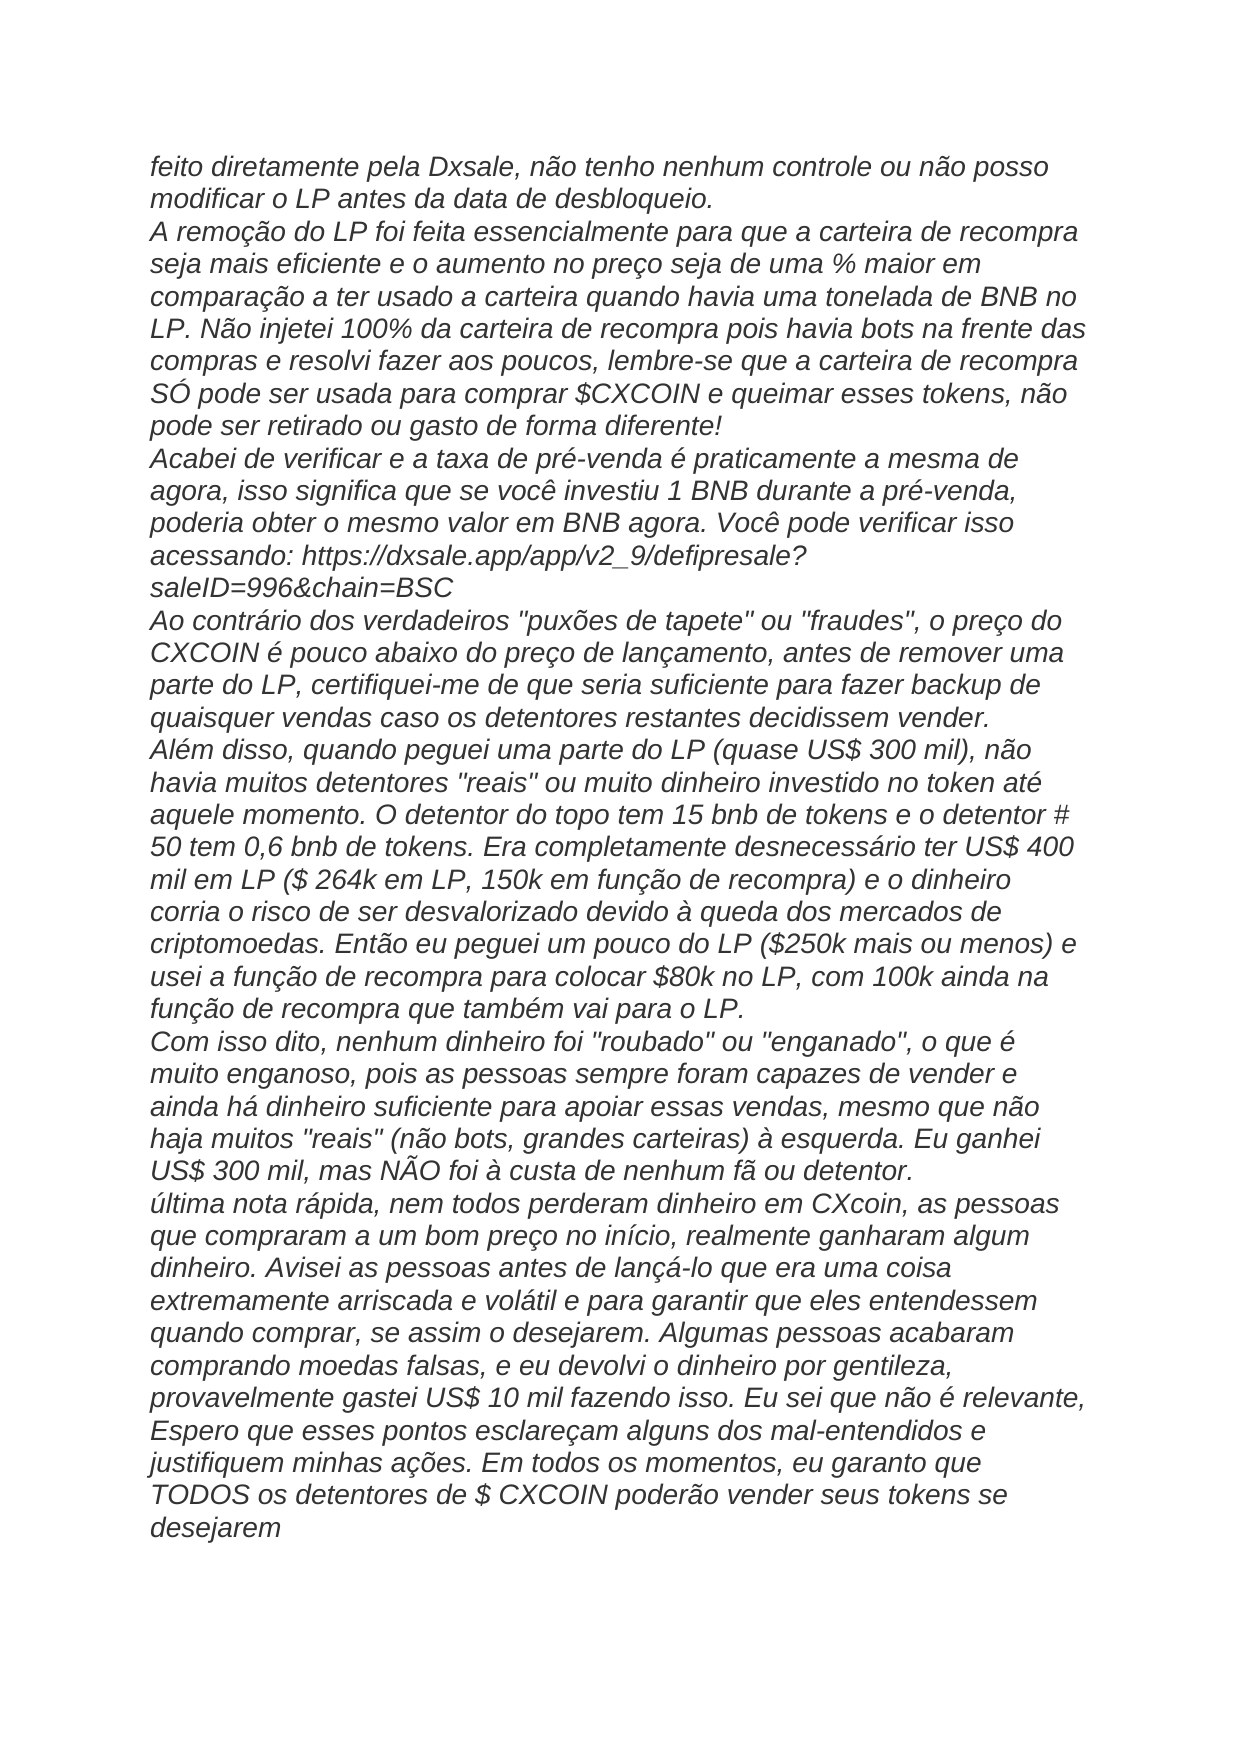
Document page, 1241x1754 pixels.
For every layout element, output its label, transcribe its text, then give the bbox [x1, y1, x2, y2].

text Acabei de verificar e a taxa de pré-venda é praticamente a mesma de agora, isso significa que se você investiu 1 BNB durante a pré-venda, poderia obter o mesmo valor em BNB agora. Você pode verificar isso acessando: https://dxsale.app/app/v2_9/defipresale?saleID=996&chain=BSC [150, 442, 1090, 603]
text Ao contrário dos verdadeiros "puxões de tapete" ou "fraudes", o preço do CXCOIN é pouco abaixo do preço de lançamento, antes de remover uma parte do LP, certifiquei-me de que seria suficiente para fazer backup de quaisquer vendas caso os detentores restantes decidissem vender. [150, 603, 1090, 733]
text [150, 150, 1090, 215]
text Espero que esses pontos esclareçam alguns dos mal-entendidos e justifiquem minhas ações. Em todos os momentos, eu garanto que TODOS os detentores de $ CXCOIN poderão vender seus tokens se desejarem [150, 1413, 1090, 1543]
text Além disso, quando peguei uma parte do LP (quase US$ 300 mil), não havia muitos detentores "reais" ou muito dinheiro investido no token até aquele momento. O detentor do topo tem 15 bnb de tokens e o detentor # 50 tem 0,6 bnb de tokens. Era completamente desnecessário ter US$ 400 mil em LP ($ 264k em LP, 150k em função de recompra) e o dinheiro corria o risco de ser desvalorizado devido à queda dos mercados de criptomoedas. Então eu peguei um pouco do LP ($250k mais ou menos) e usei a função de recompra para colocar $80k no LP, com 100k ainda na função de recompra que também vai para o LP. [150, 733, 1090, 1025]
text última nota rápida, nem todos perderam dinheiro em CXcoin, as pessoas que compraram a um bom preço no início, realmente ganharam algum dinheiro. Avisei as pessoas antes de lançá-lo que era uma coisa extremamente arriscada e volátil e para garantir que eles entendessem quando comprar, se assim o desejarem. Algumas pessoas acabaram comprando moedas falsas, e eu devolvi o dinheiro por gentileza, provavelmente gastei US$ 10 mil fazendo isso. Eu sei que não é relevante, [150, 1187, 1090, 1413]
text Com isso dito, nenhum dinheiro foi "roubado" ou "enganado", o que é muito enganoso, pois as pessoas sempre foram capazes de vender e ainda há dinheiro suficiente para apoiar essas vendas, mesmo que não haja muitos "reais" (não bots, grandes carteiras) à esquerda. Eu ganhei US$ 300 mil, mas NÃO foi à custa de nenhum fã ou detentor. [150, 1025, 1090, 1187]
text A remoção do LP foi feita essencialmente para que a carteira de recompra seja mais eficiente e o aumento no preço seja de uma % maior em comparação a ter usado a carteira quando havia uma tonelada de BNB no LP. Não injetei 100% da carteira de recompra pois havia bots na frente das compras e resolvi fazer aos poucos, lembre-se que a carteira de recompra SÓ pode ser usada para comprar $CXCOIN e queimar esses tokens, não pode ser retirado ou gasto de forma diferente! [150, 215, 1090, 442]
